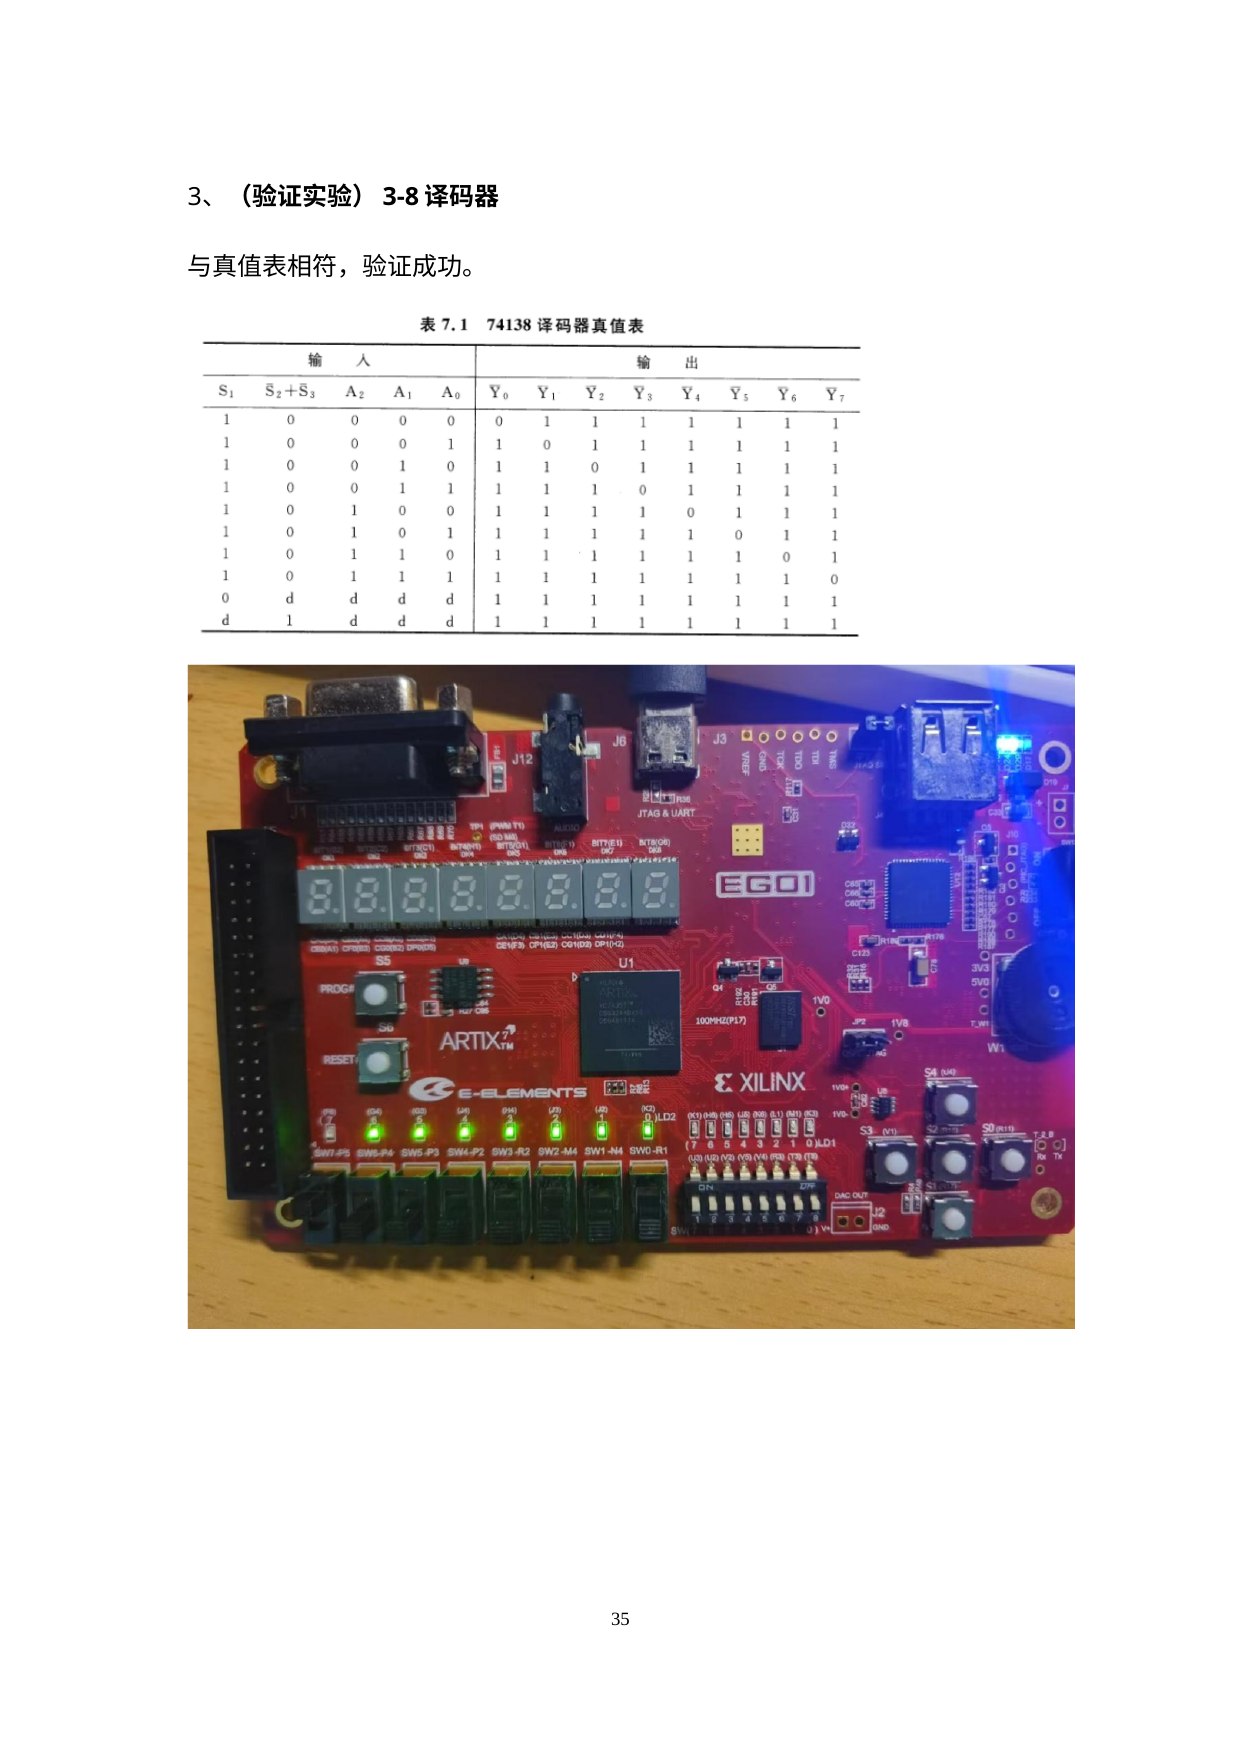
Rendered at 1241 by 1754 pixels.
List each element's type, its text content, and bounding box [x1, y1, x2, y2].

picture [189, 665, 1075, 1329]
picture [187, 302, 894, 648]
list 与真值表相符，验证成功。 [187, 232, 1053, 297]
list （验证实验） 3-8译码器 [187, 162, 1053, 227]
